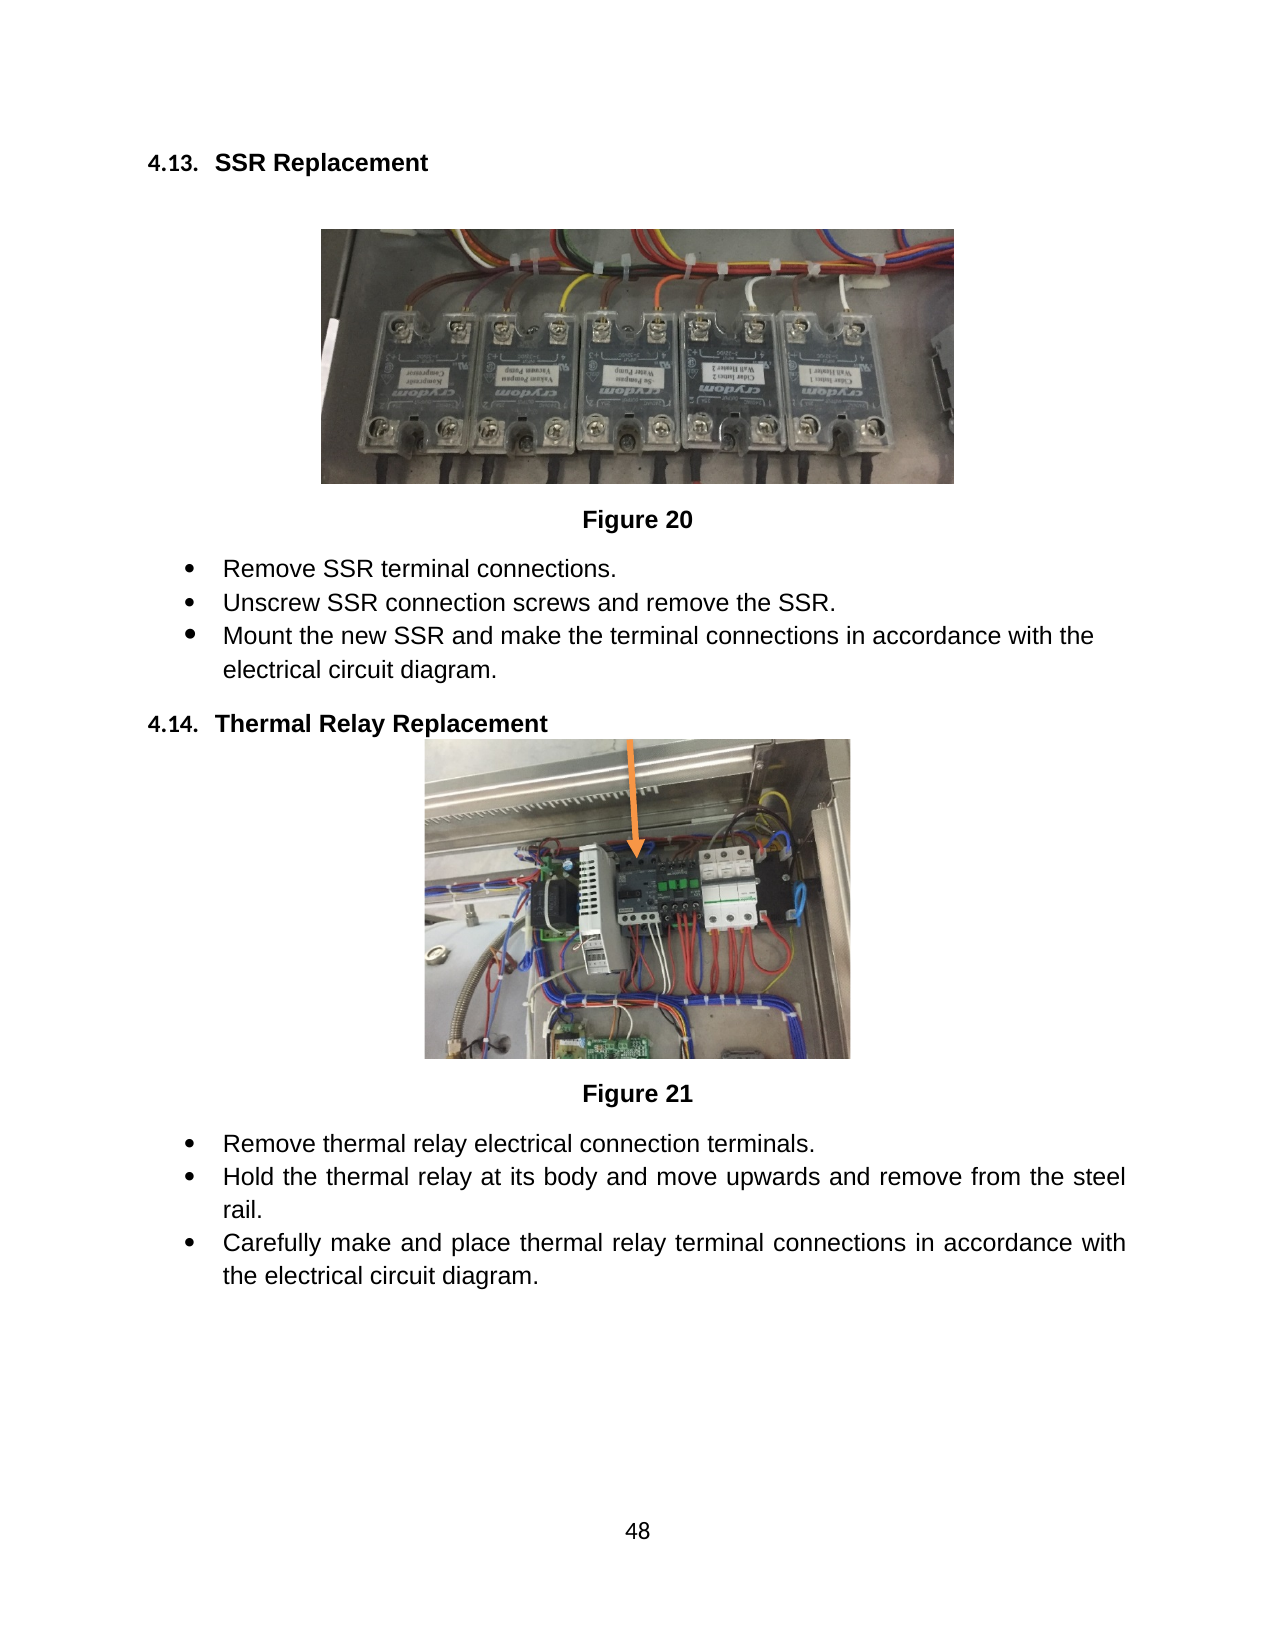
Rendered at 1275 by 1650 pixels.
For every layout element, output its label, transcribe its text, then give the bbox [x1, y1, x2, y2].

picture [321, 229, 954, 484]
list Unscrew SSR connection screws and remove the SSR. [185, 587, 1127, 616]
list Remove SSR terminal connections. [185, 554, 1127, 583]
text Figure 21 [148, 1079, 1127, 1108]
subtitle SSR Replacement [148, 148, 1127, 178]
list Mount the new SSR and make the terminal connections in accordance with the electrical circuit diagram. [185, 621, 1127, 683]
list Carefully make and place thermal relay terminal connections in accordance with the electrical circuit diagram. [185, 1228, 1127, 1290]
subtitle Thermal Relay Replacement [148, 708, 1127, 739]
list Remove thermal relay electrical connection terminals. [185, 1129, 1127, 1158]
picture [424, 739, 851, 1059]
text Figure 20 [148, 505, 1127, 533]
list Hold the thermal relay at its body and move upwards and remove from the steel rail. [185, 1162, 1127, 1224]
